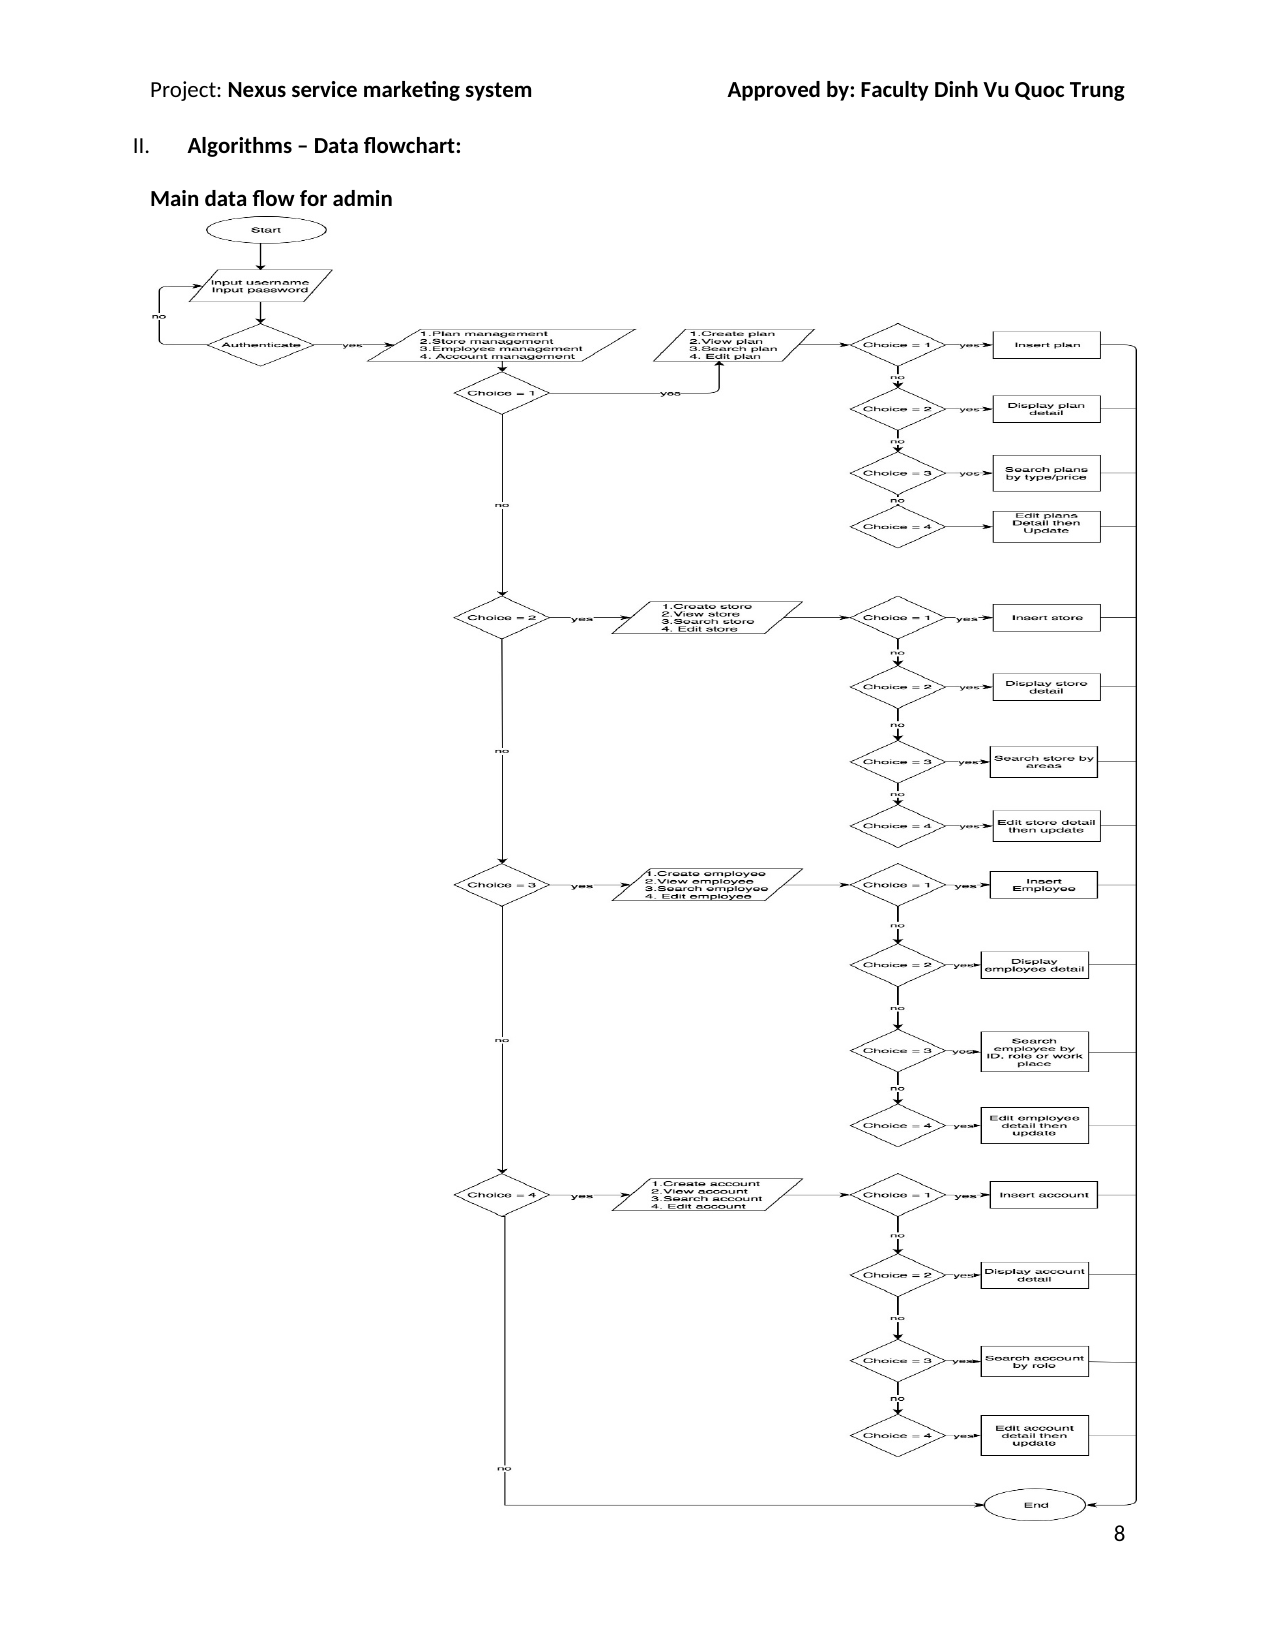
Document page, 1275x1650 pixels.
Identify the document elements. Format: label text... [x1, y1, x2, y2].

text Main data flow for admin [150, 184, 1125, 212]
list Algorithms – Data flowchart: [150, 131, 1125, 159]
picture [150, 216, 1146, 1521]
